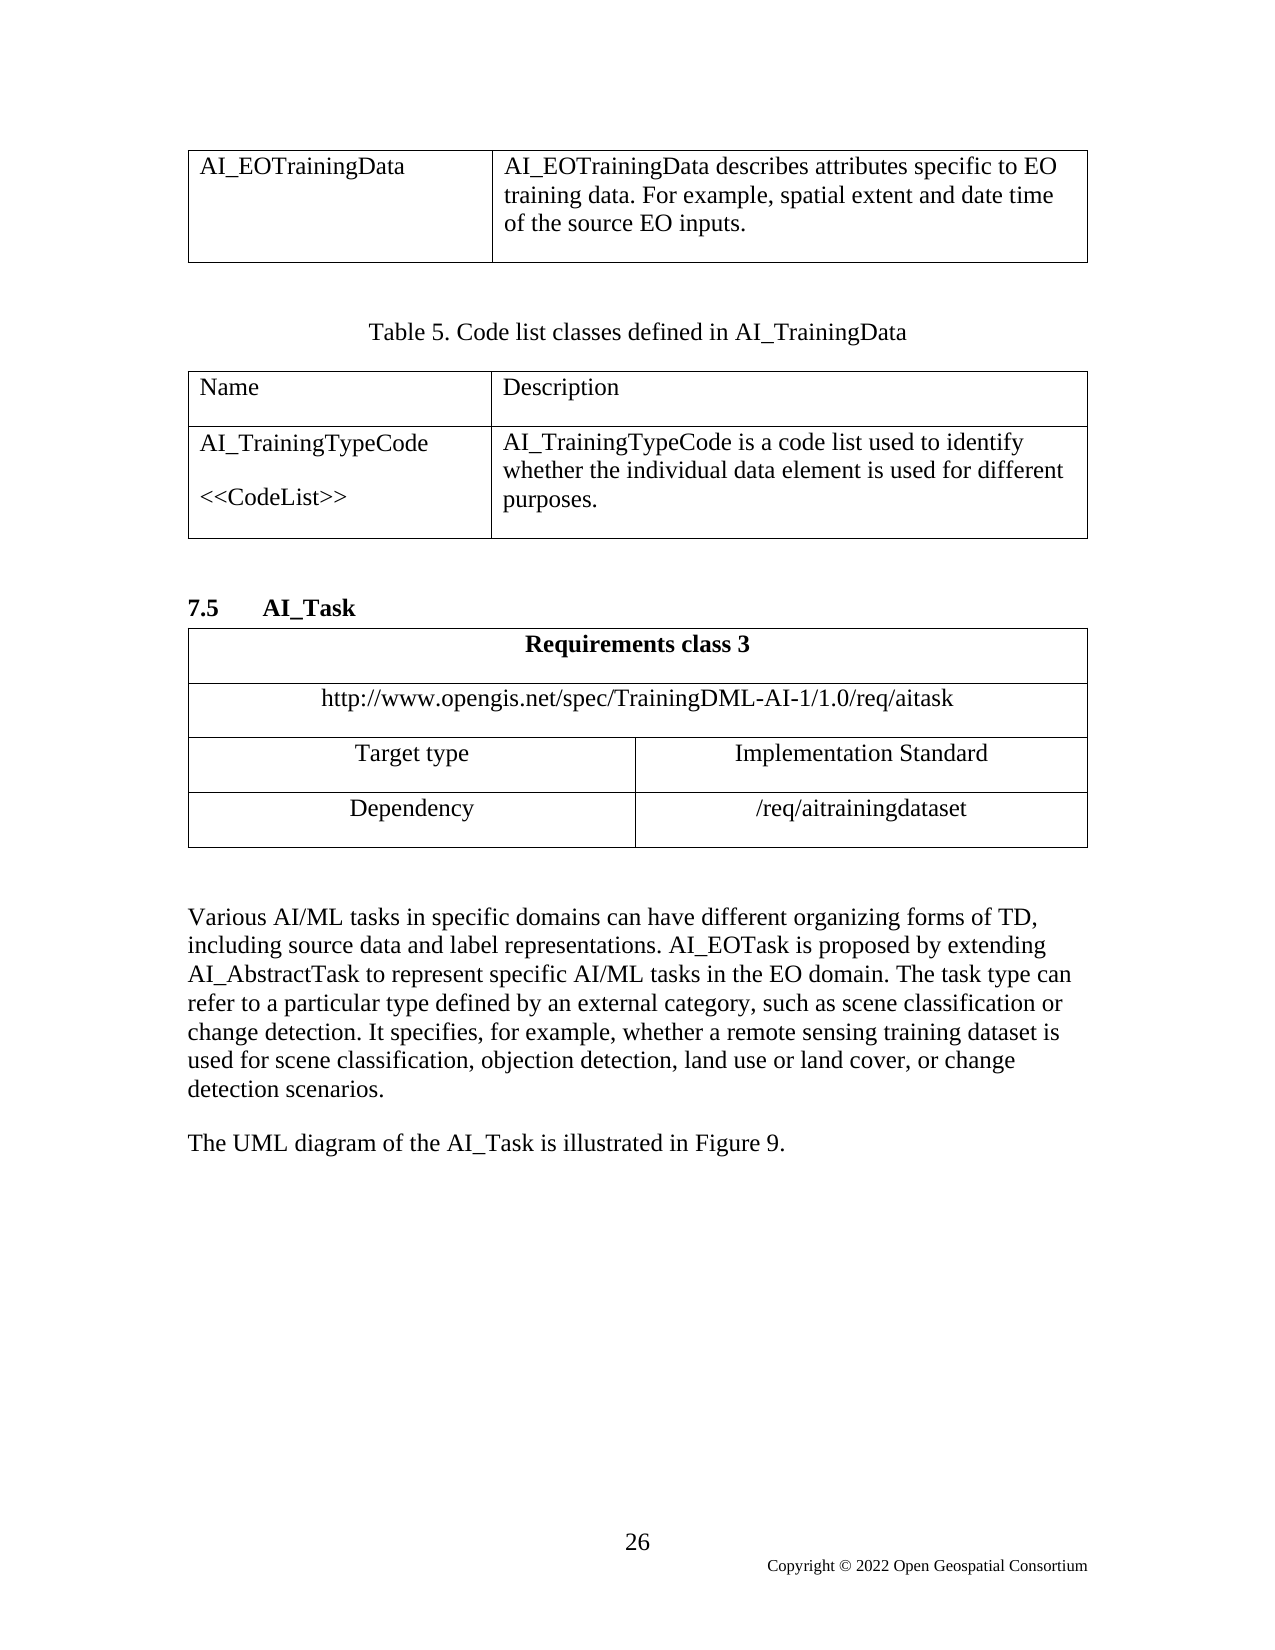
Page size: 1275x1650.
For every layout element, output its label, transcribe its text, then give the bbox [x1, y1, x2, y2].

text The UML diagram of the AI_Task is illustrated in Figure 9. [187, 1128, 1087, 1157]
table_header Description [492, 372, 1087, 426]
table_header Requirements class 3 [189, 629, 1087, 682]
table_cell AI_TrainingTypeCode is a code list used to identify whether the individual data element is used for different purposes. [492, 427, 1087, 538]
subtitle AI_Task [187, 593, 1087, 621]
table_header Name [189, 372, 491, 426]
text Various AI/ML tasks in specific domains can have different organizing forms of TD, including source data and label representations. AI_EOTask is proposed by extending AI_AbstractTask to represent specific AI/ML tasks in the EO domain. The task type can refer to a particular type defined by an external category, such as scene classification or change detection. It specifies, for example, whether a remote sensing training dataset is used for scene classification, objection detection, land use or land cover, or change detection scenarios. [187, 902, 1087, 1103]
table_cell /req/aitrainingdataset [636, 793, 1087, 847]
table_cell http://www.opengis.net/spec/TrainingDML-AI-1/1.0/req/aitask [189, 684, 1087, 737]
table_cell Implementation Standard [636, 738, 1087, 792]
table_cell Target type [189, 738, 635, 792]
table_cell Dependency [189, 793, 635, 847]
table_cell AI_EOTrainingData describes attributes specific to EO training data. For example, spatial extent and date time of the source EO inputs. [493, 151, 1087, 262]
text Table 5. Code list classes defined in AI_TrainingData [187, 317, 1087, 346]
table_cell AI_EOTrainingData [189, 151, 492, 262]
table_cell AI_TrainingTypeCode <<CodeList>> [189, 427, 491, 538]
